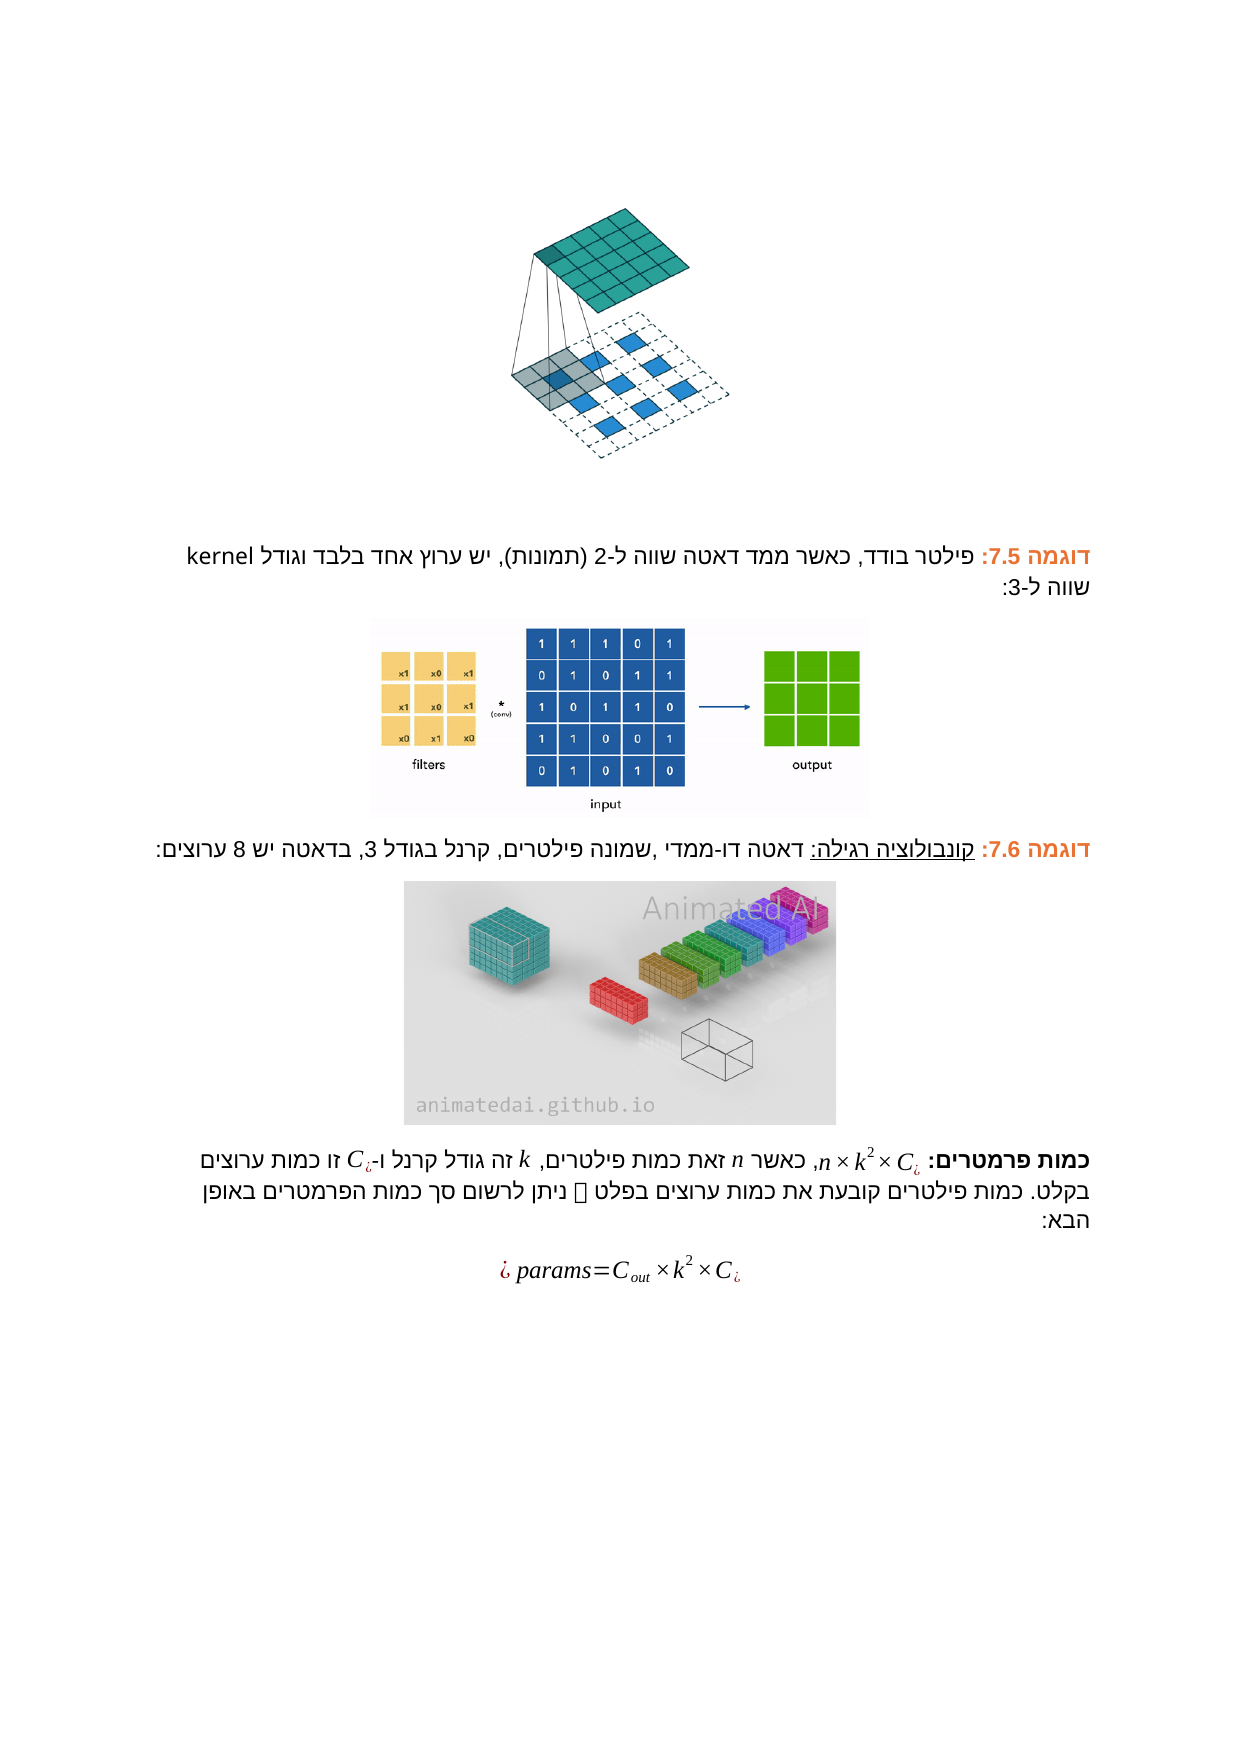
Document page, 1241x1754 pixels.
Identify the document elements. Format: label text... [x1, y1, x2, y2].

picture [403, 881, 837, 1125]
text דוגמה 7.5: פילטר בודד, כאשר ממד דאטה שווה ל-2 (תמונות), יש ערוץ אחד בלבד וגודל kernel שווה ל-3: [150, 540, 1090, 600]
text דוגמה 7.6: קונבולוציה רגילה: דאטה דו-ממדי ,שמונה פילטרים, קרנל בגודל 3, בדאטה יש 8 ערוצים: [150, 836, 1090, 863]
picture [498, 195, 742, 471]
text כמות פרמטרים: , כאשר זאת כמות פילטרים, זה גודל קרנל ו- זו כמות ערוצים בקלט. כמות פילטרים קובעת את כמות ערוצים בפלט ניתן לרשום סך כמות הפרמטרים באופן הבא: [150, 1144, 1090, 1233]
picture [370, 618, 870, 818]
